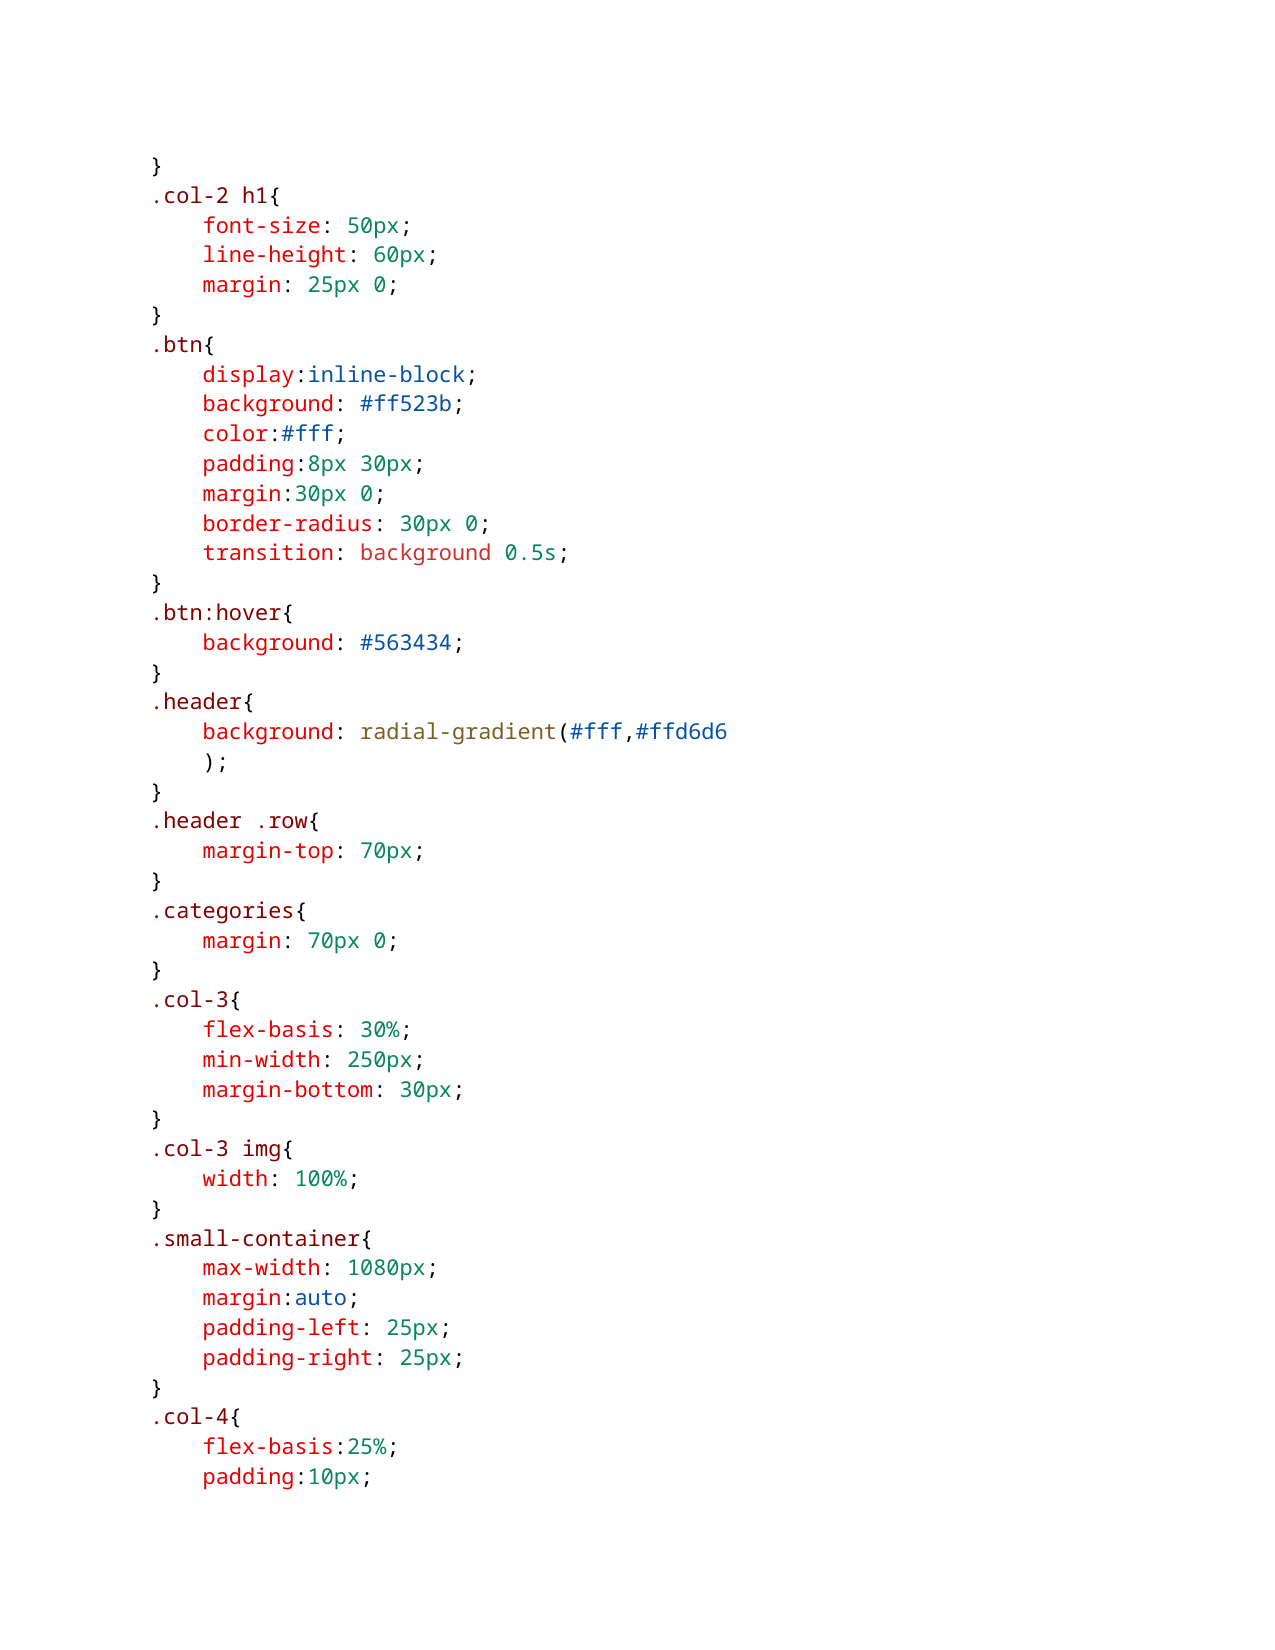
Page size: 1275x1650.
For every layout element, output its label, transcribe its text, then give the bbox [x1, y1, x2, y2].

text .btn{ [150, 329, 1125, 358]
text } [150, 150, 1125, 180]
text margin-top: 70px; [150, 835, 1125, 865]
text flex-basis:25%; [150, 1431, 1125, 1461]
text background: #563434; [150, 627, 1125, 656]
text color:#fff; [150, 418, 1125, 448]
text .header .row{ [150, 805, 1125, 835]
text .btn:hover{ [150, 597, 1125, 627]
text padding-left: 25px; [150, 1312, 1125, 1342]
text font-size: 50px; [150, 209, 1125, 239]
text margin:30px 0; [150, 478, 1125, 507]
text ); [150, 746, 1125, 776]
text .col-3{ [150, 984, 1125, 1014]
text } [150, 954, 1125, 984]
text padding:8px 30px; [150, 448, 1125, 478]
text transition: background 0.5s; [150, 537, 1125, 567]
text } [150, 865, 1125, 895]
text line-height: 60px; [150, 239, 1125, 269]
text margin-bottom: 30px; [150, 1073, 1125, 1103]
text .col-4{ [150, 1401, 1125, 1431]
text margin:auto; [150, 1282, 1125, 1312]
text } [150, 1193, 1125, 1222]
text display:inline-block; [150, 358, 1125, 388]
text padding:10px; [150, 1461, 1125, 1491]
text width: 100%; [150, 1163, 1125, 1193]
text border-radius: 30px 0; [150, 507, 1125, 537]
text .categories{ [150, 895, 1125, 924]
text max-width: 1080px; [150, 1252, 1125, 1282]
text } [150, 656, 1125, 686]
text .col-3 img{ [150, 1133, 1125, 1163]
text margin: 25px 0; [150, 269, 1125, 299]
text padding-right: 25px; [150, 1342, 1125, 1371]
text .header{ [150, 686, 1125, 716]
text .col-2 h1{ [150, 180, 1125, 209]
text background: #ff523b; [150, 388, 1125, 418]
text margin: 70px 0; [150, 924, 1125, 954]
text } [150, 1103, 1125, 1133]
text } [150, 1371, 1125, 1401]
text } [150, 567, 1125, 597]
text flex-basis: 30%; [150, 1014, 1125, 1044]
text min-width: 250px; [150, 1044, 1125, 1073]
text } [150, 299, 1125, 329]
text background: radial-gradient(#fff,#ffd6d6 [150, 716, 1125, 746]
text .small-container{ [150, 1222, 1125, 1252]
text } [150, 776, 1125, 805]
